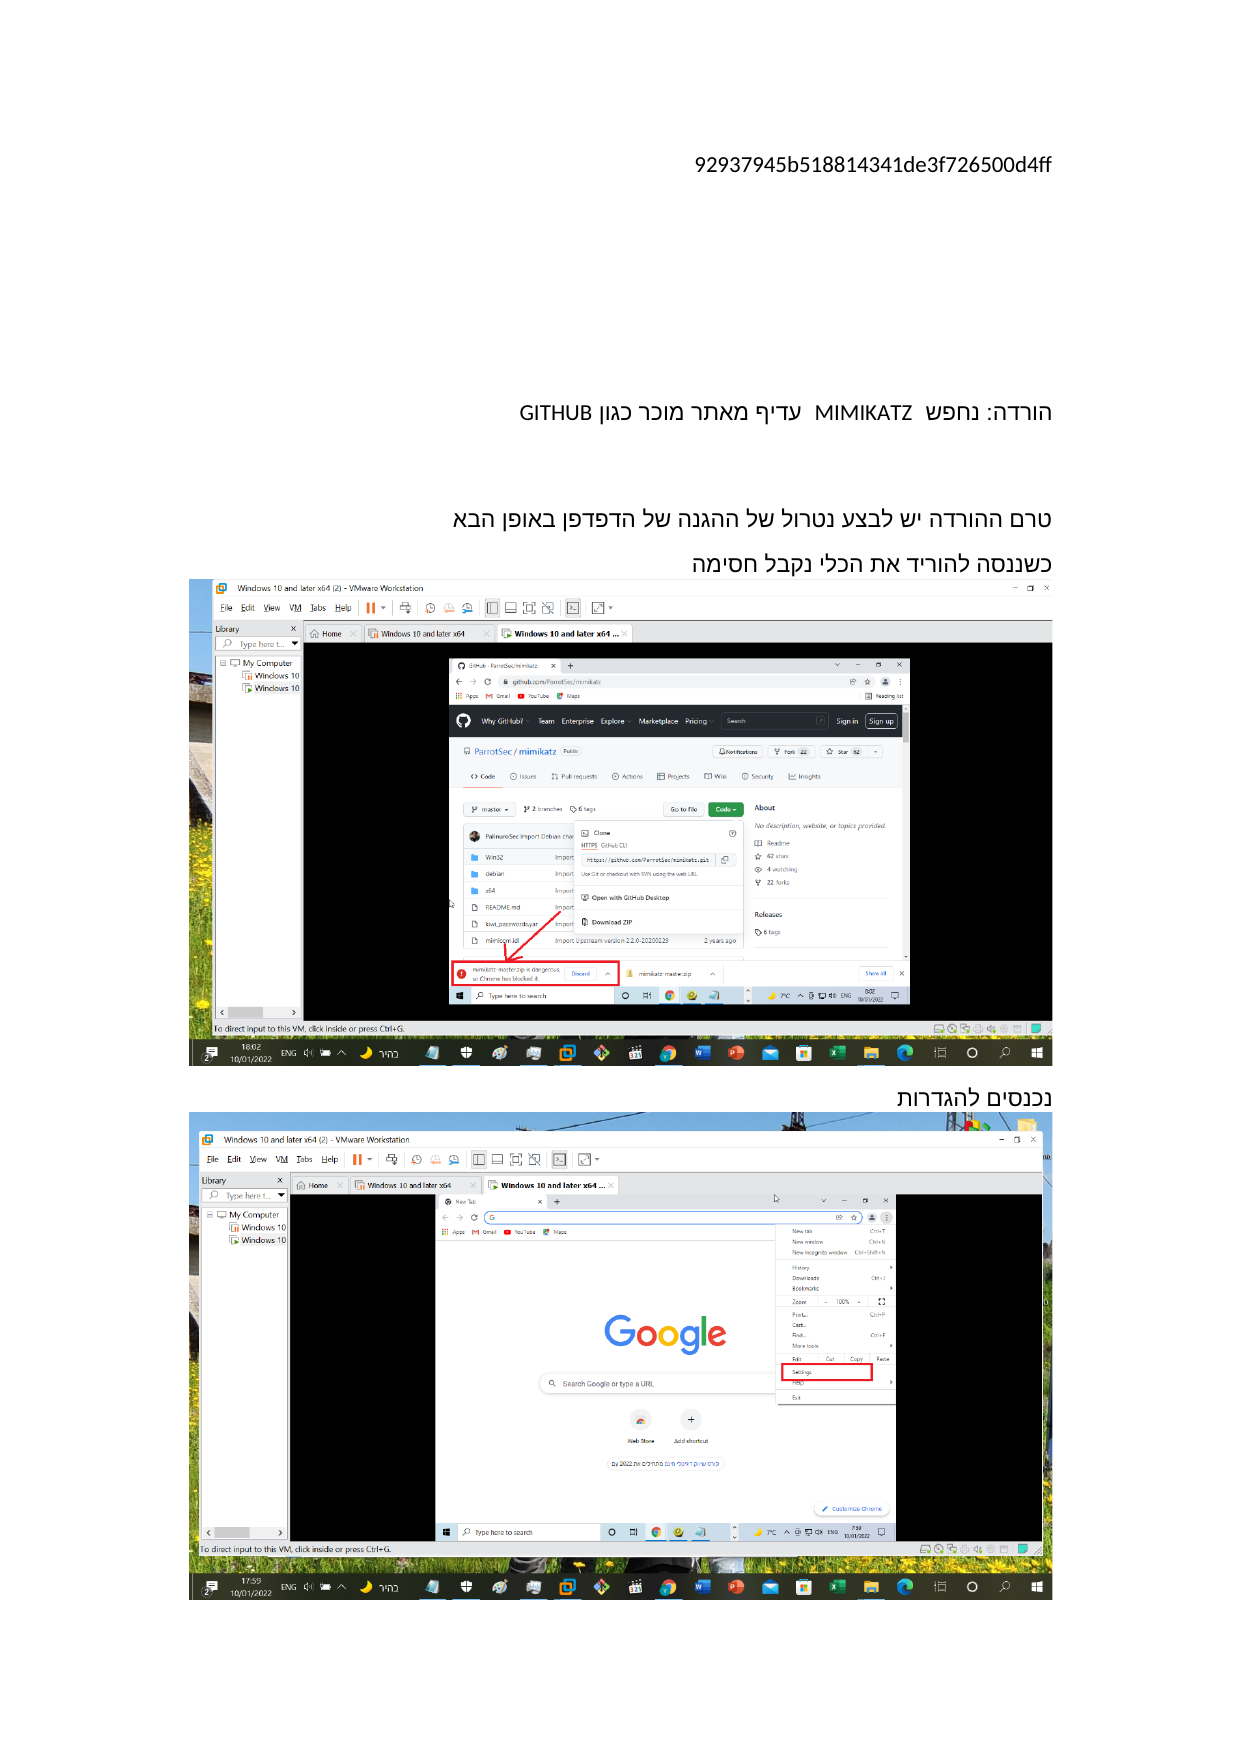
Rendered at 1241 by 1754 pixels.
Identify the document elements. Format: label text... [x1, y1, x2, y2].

picture [189, 1112, 1053, 1600]
picture [189, 579, 1053, 1066]
text 92937945b518814341de3f726500d4ff [187, 150, 1053, 178]
text טרם ההורדה יש לבצע נטרול של ההגנה של הדפדפן באופן הבא [187, 506, 1053, 532]
text הורדה: נחפש MIMIKATZ עדיף מאתר מוכר כגון GITHUB [187, 398, 1053, 426]
